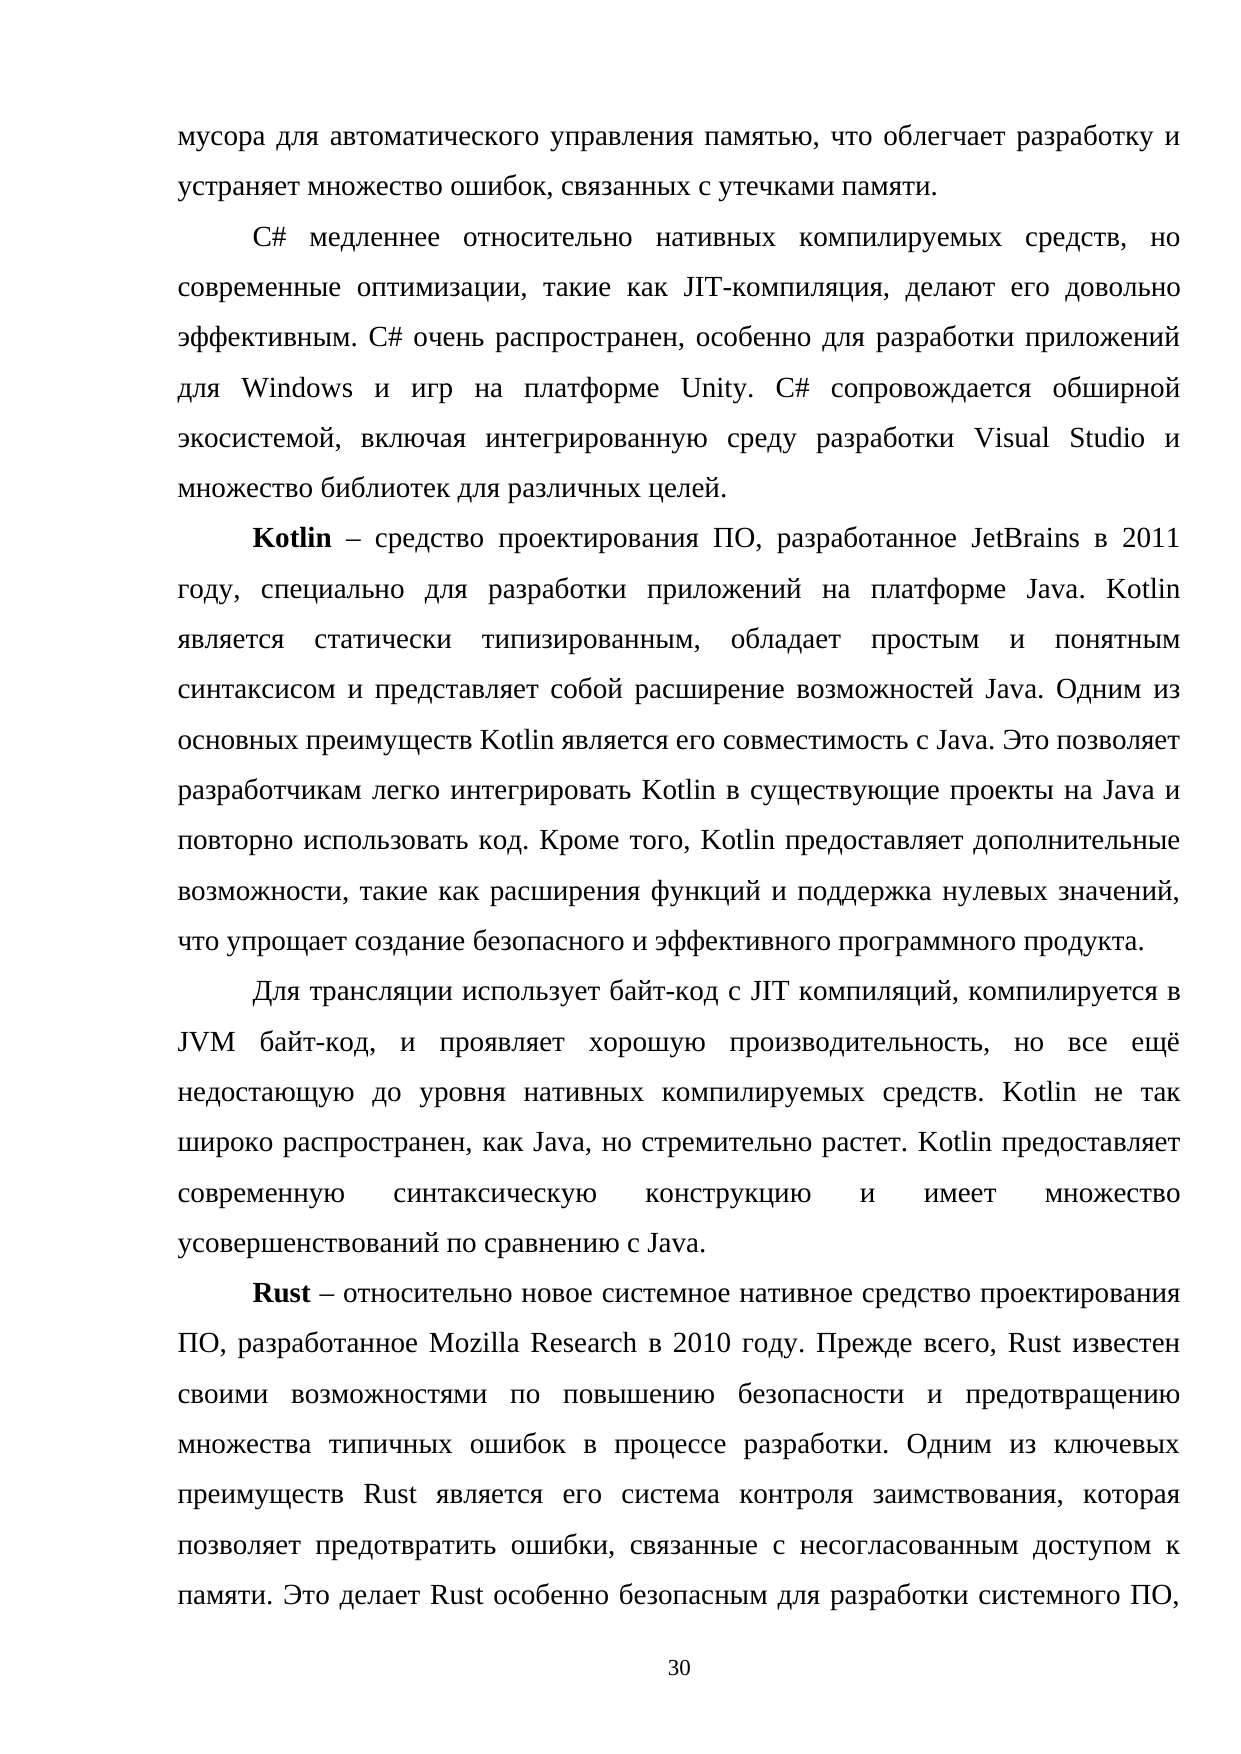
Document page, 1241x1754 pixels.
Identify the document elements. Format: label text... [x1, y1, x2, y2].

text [177, 1275, 1181, 1611]
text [177, 118, 1181, 202]
text Kotlin – средство проектирования ПО, разработанное JetBrains в 2011 году, специально для разработки приложений на платформе Java. Kotlin является статически типизированным, обладает простым и понятным синтаксисом и представляет собой расширение возможностей Java. Одним из основных преимуществ Kotlin является его совместимость с Java. Это позволяет разработчикам легко интегрировать Kotlin в существующие проекты на Java и повторно использовать код. Кроме того, Kotlin предоставляет дополнительные возможности, такие как расширения функций и поддержка нулевых значений, что упрощает создание безопасного и эффективного программного продукта. [177, 521, 1181, 957]
text C# медленнее относительно нативных компилируемых средств, но современные оптимизации, такие как JIT-компиляция, делают его довольно эффективным. C# очень распространен, особенно для разработки приложений для Windows и игр на платформе Unity. C# сопровождается обширной экосистемой, включая интегрированную среду разработки Visual Studio и множество библиотек для различных целей. [177, 219, 1181, 504]
text Для трансляции использует байт-код с JIT компиляций, компилируется в JVM байт-код, и проявляет хорошую производительность, но все ещё недостающую до уровня нативных компилируемых средств. Kotlin не так широко распространен, как Java, но стремительно растет. Kotlin предоставляет современную синтаксическую конструкцию и имеет множество усовершенствований по сравнению с Java. [177, 973, 1181, 1258]
